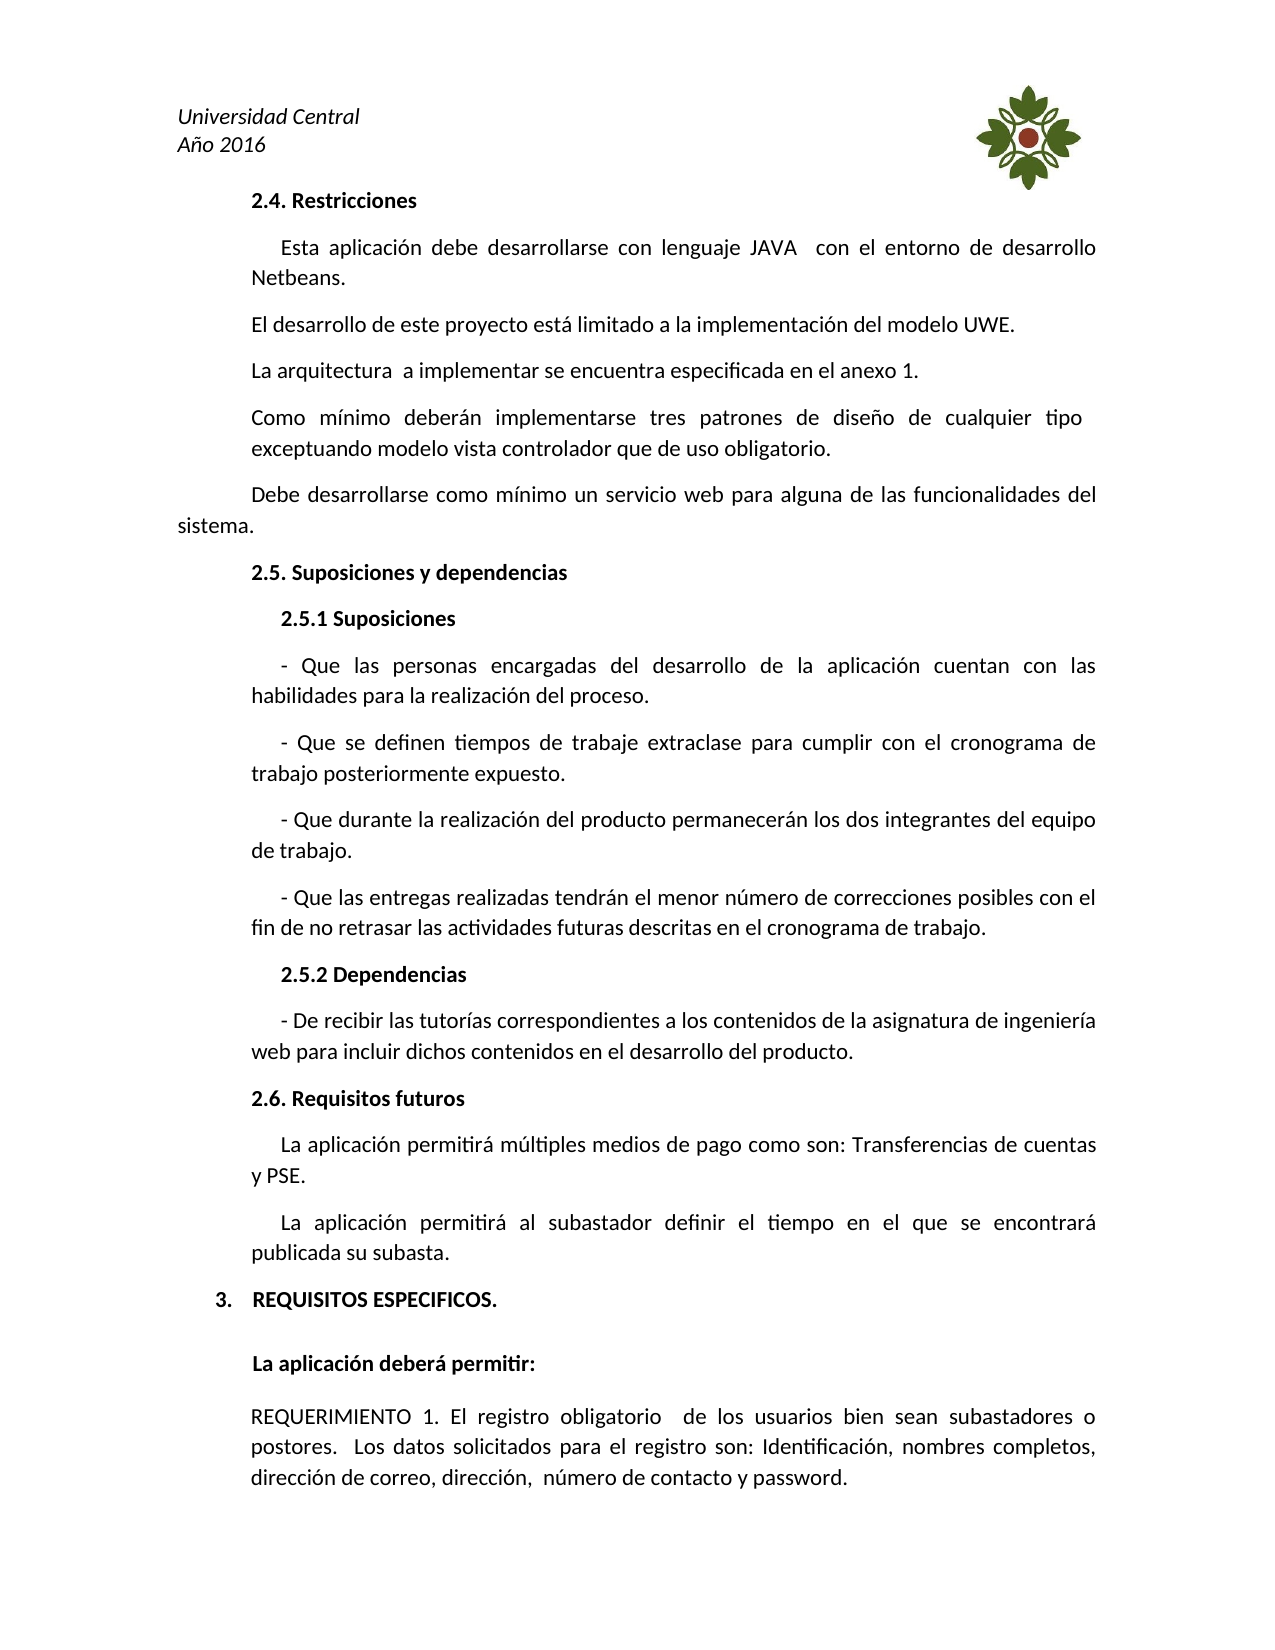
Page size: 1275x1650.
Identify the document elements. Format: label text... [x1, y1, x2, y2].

text El desarrollo de este proyecto está limitado a la implementación del modelo UWE. [177, 310, 1098, 338]
text 2.4. Restricciones [215, 186, 1098, 214]
text 2.5. Suposiciones y dependencias [215, 558, 1098, 586]
text 2.5.1 Suposiciones [251, 604, 1098, 633]
list La aplicación deberá permitir: [252, 1349, 1098, 1377]
text Debe desarrollarse como mínimo un servicio web para alguna de las funcionalidades del sistema. [177, 481, 1098, 539]
text La aplicación permitirá al subastador definir el tiempo en el que se encontrará publicada su subasta. [251, 1208, 1098, 1266]
text - De recibir las tutorías correspondientes a los contenidos de la asignatura de ingeniería web para incluir dichos contenidos en el desarrollo del producto. [251, 1007, 1098, 1065]
picture [974, 85, 1083, 186]
text - Que se definen tiempos de trabaje extraclase para cumplir con el cronograma de trabajo posteriormente expuesto. [251, 728, 1098, 787]
text 2.5.2 Dependencias [251, 960, 1098, 988]
text Esta aplicación debe desarrollarse con lenguaje JAVA con el entorno de desarrollo Netbeans. [251, 233, 1098, 291]
text La arquitectura a implementar se encuentra especificada en el anexo 1. [177, 357, 1098, 385]
text 2.6. Requisitos futuros [215, 1084, 1098, 1112]
text - Que durante la realización del producto permanecerán los dos integrantes del equipo de trabajo. [251, 806, 1098, 864]
text - Que las entregas realizadas tendrán el menor número de correcciones posibles con el fin de no retrasar las actividades futuras descritas en el cronograma de trabajo. [251, 883, 1098, 941]
text REQUERIMIENTO 1. El registro obligatorio de los usuarios bien sean subastadores o postores. Los datos solicitados para el registro son: Identificación, nombres completos, dirección de correo, dirección, número de contacto y password. [251, 1402, 1098, 1491]
text Como mínimo deberán implementarse tres patrones de diseño de cualquier tipo exceptuando modelo vista controlador que de uso obligatorio. [177, 403, 1098, 462]
list REQUISITOS ESPECIFICOS. [215, 1285, 1098, 1313]
text La aplicación permitirá múltiples medios de pago como son: Transferencias de cuentas y PSE. [251, 1131, 1098, 1189]
text - Que las personas encargadas del desarrollo de la aplicación cuentan con las habilidades para la realización del proceso. [251, 651, 1098, 710]
